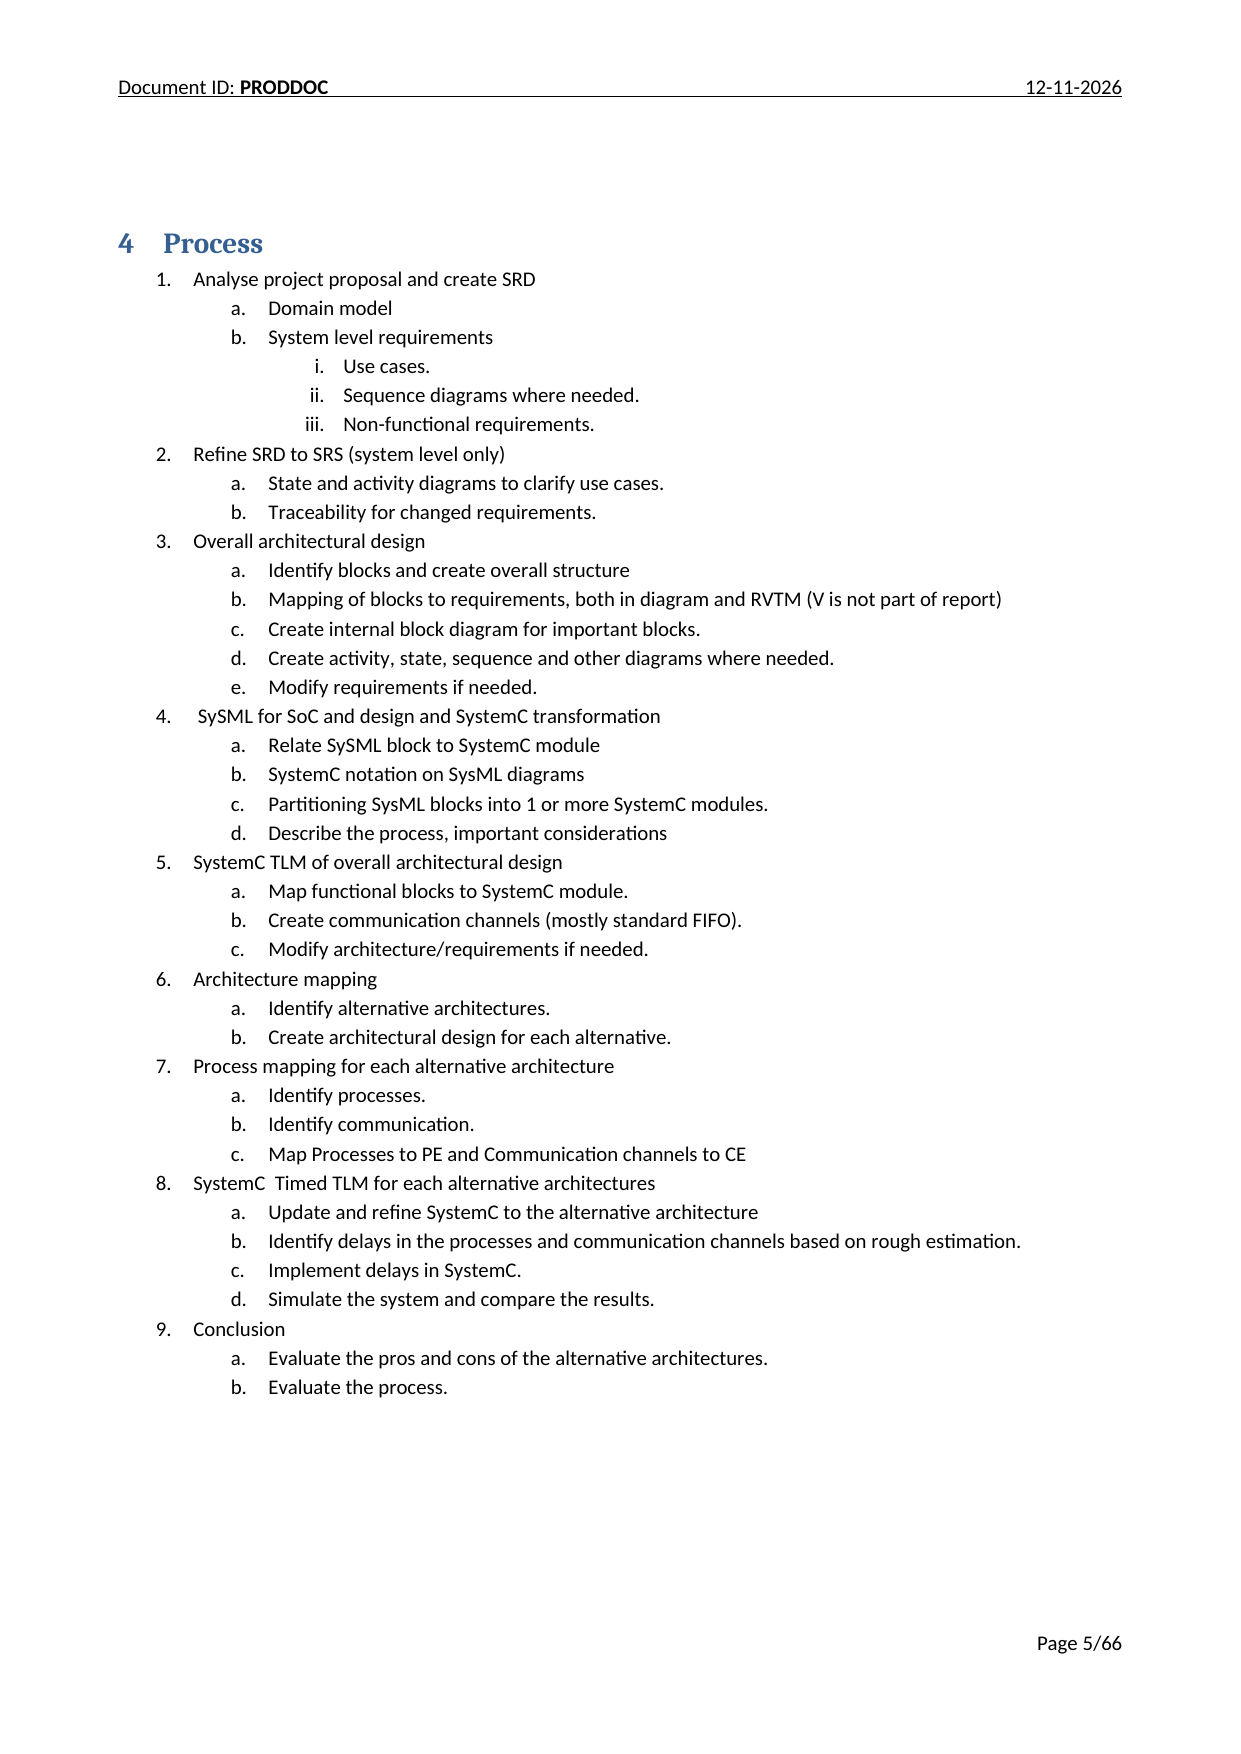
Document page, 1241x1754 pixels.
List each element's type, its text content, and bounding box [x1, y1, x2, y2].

list Overall architectural design [156, 528, 1122, 554]
list Traceability for changed requirements. [231, 499, 1122, 524]
list Identify delays in the processes and communication channels based on rough estimation. [231, 1228, 1122, 1254]
list Map functional blocks to SystemC module. [231, 878, 1122, 904]
list Conclusion [156, 1316, 1122, 1341]
list Evaluate the process. [231, 1374, 1122, 1399]
list Process mapping for each alternative architecture [156, 1053, 1122, 1079]
list SystemC Timed TLM for each alternative architectures [156, 1170, 1122, 1195]
subtitle Process [118, 227, 1122, 261]
list Create architectural design for each alternative. [231, 1024, 1122, 1049]
list Describe the process, important considerations [231, 820, 1122, 845]
list SystemC notation on SysML diagrams [231, 762, 1122, 787]
list Mapping of blocks to requirements, both in diagram and RVTM (V is not part of report) [231, 587, 1122, 612]
list Evaluate the pros and cons of the alternative architectures. [231, 1345, 1122, 1370]
list State and activity diagrams to clarify use cases. [231, 470, 1122, 495]
list Modify requirements if needed. [231, 674, 1122, 699]
list Analyse project proposal and create SRD [156, 266, 1122, 291]
list Relate SySML block to SystemC module [231, 732, 1122, 758]
list Create internal block diagram for important blocks. [231, 616, 1122, 641]
list Implement delays in SystemC. [231, 1257, 1122, 1283]
list Modify architecture/requirements if needed. [231, 937, 1122, 962]
list Domain model [231, 295, 1122, 320]
list Non-functional requirements. [324, 412, 1122, 437]
list Create communication channels (mostly standard FIFO). [231, 907, 1122, 933]
list System level requirements [231, 324, 1122, 349]
list Partitioning SysML blocks into 1 or more SystemC modules. [231, 791, 1122, 816]
list Refine SRD to SRS (system level only) [156, 441, 1122, 466]
list Architecture mapping [156, 966, 1122, 991]
list SystemC TLM of overall architectural design [156, 849, 1122, 874]
list Use cases. [324, 353, 1122, 379]
list Create activity, state, sequence and other diagrams where needed. [231, 645, 1122, 670]
list Identify alternative architectures. [231, 995, 1122, 1020]
list Map Processes to PE and Communication channels to CE [231, 1141, 1122, 1166]
list Identify blocks and create overall structure [231, 557, 1122, 583]
list Sequence diagrams where needed. [324, 382, 1122, 408]
list Identify communication. [231, 1112, 1122, 1137]
list Identify processes. [231, 1082, 1122, 1108]
list Simulate the system and compare the results. [231, 1287, 1122, 1312]
list Update and refine SystemC to the alternative architecture [231, 1199, 1122, 1224]
list SySML for SoC and design and SystemC transformation [156, 703, 1122, 729]
